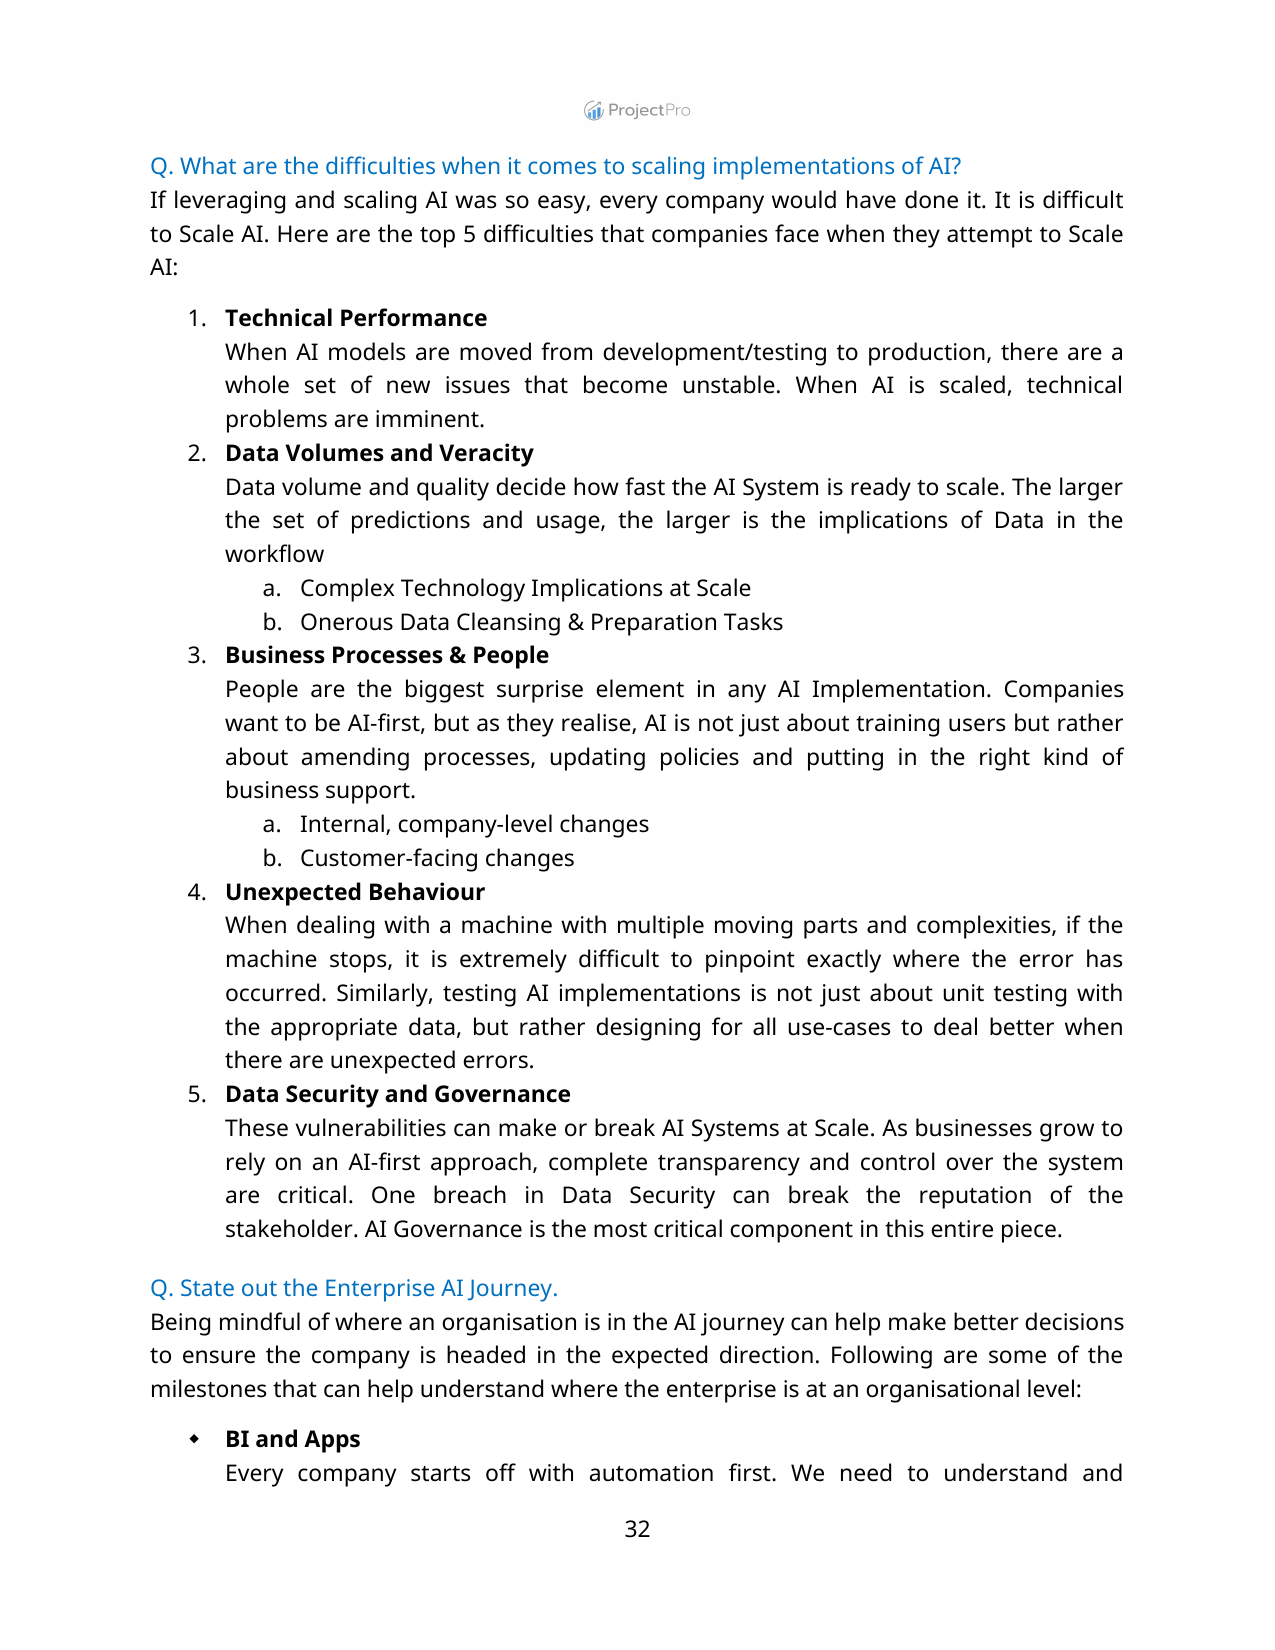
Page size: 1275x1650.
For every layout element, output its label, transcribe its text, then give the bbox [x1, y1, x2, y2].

subtitle Q. What are the difficulties when it comes to scaling implementations of AI? [150, 150, 1125, 181]
list Business Processes & People People are the biggest surprise element in any AI Implementation. Companies want to be AI-first, but as they realise, AI is not just about training users but rather about amending processes, updating policies and putting in the right kind of business support. [187, 639, 1125, 805]
list Data Volumes and Veracity Data volume and quality decide how fast the AI System is ready to scale. The larger the set of predictions and usage, the larger is the implications of Data in the workflow [187, 437, 1125, 569]
list Complex Technology Implications at Scale [262, 572, 1125, 603]
picture [582, 75, 693, 149]
subtitle Q. State out the Enterprise AI Journey. [150, 1272, 1125, 1303]
list Unexpected Behaviour When dealing with a machine with multiple moving parts and complexities, if the machine stops, it is extremely difficult to pinpoint exactly where the error has occurred. Similarly, testing AI implementations is not just about unit testing with the appropriate data, but rather designing for all use-cases to deal better when there are unexpected errors. [187, 875, 1125, 1075]
list Internal, company-level changes [262, 808, 1125, 839]
list Technical Performance When AI models are moved from development/testing to production, there are a whole set of new issues that become unstable. When AI is scaled, technical problems are imminent. [187, 302, 1125, 434]
list Customer-facing changes [262, 842, 1125, 873]
text If leveraging and scaling AI was so easy, every company would have done it. It is difficult to Scale AI. Here are the top 5 difficulties that companies face when they attempt to Scale AI: [150, 184, 1125, 282]
text Being mindful of where an organisation is in the AI journey can help make better decisions to ensure the company is headed in the expected direction. Following are some of the milestones that can help understand where the enterprise is at an organisational level: [150, 1305, 1125, 1404]
list Onerous Data Cleansing & Preparation Tasks [262, 605, 1125, 637]
list Data Security and Governance These vulnerabilities can make or break AI Systems at Scale. As businesses grow to rely on an AI-first approach, complete transparency and control over the system are critical. One breach in Data Security can break the reputation of the stakeholder. AI Governance is the most critical component in this entire piece. [187, 1078, 1125, 1244]
